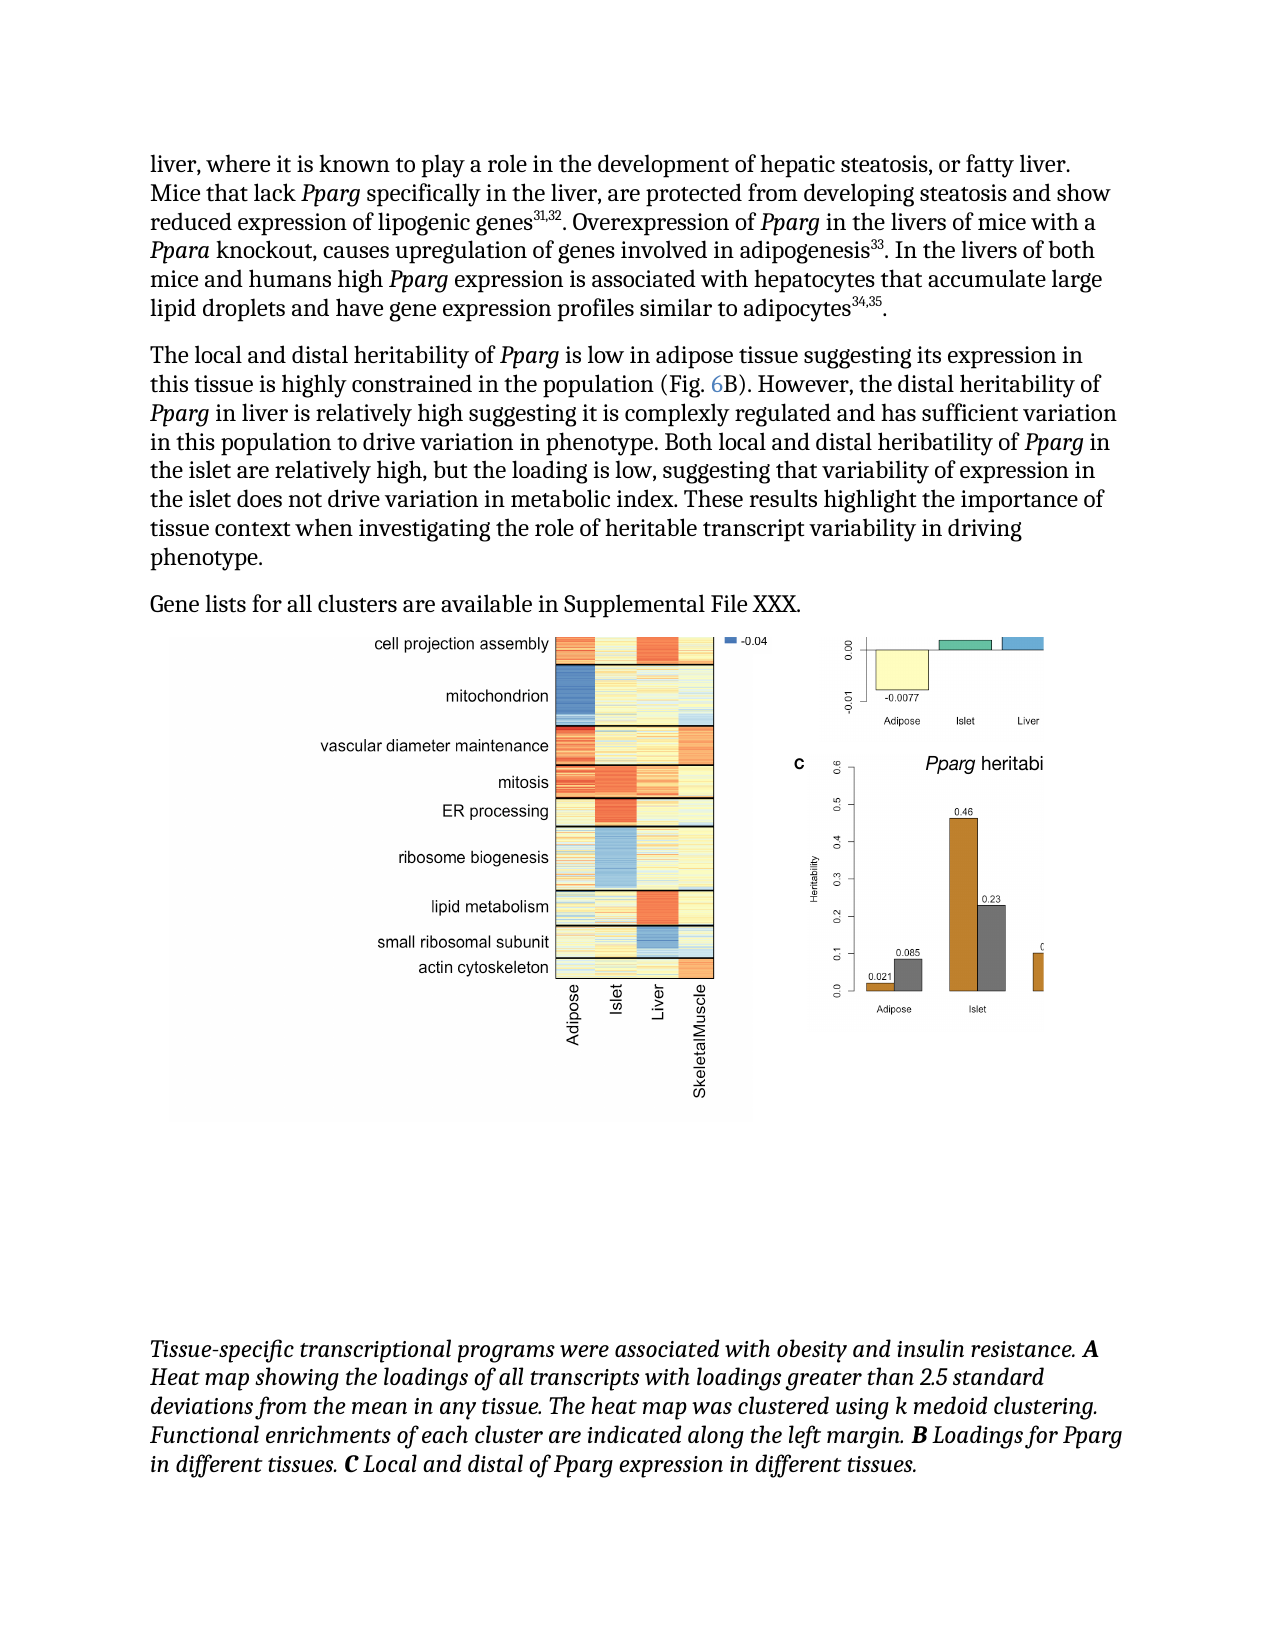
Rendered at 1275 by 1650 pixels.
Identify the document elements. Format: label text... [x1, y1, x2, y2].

text Gene lists for all clusters are available in Supplemental File XXX. [150, 590, 1125, 619]
text The local and distal heritability of Pparg is low in adipose tissue suggesting its expression in this tissue is highly constrained in the population (Fig. 6B). However, the distal heritability of Pparg in liver is relatively high suggesting it is complexly regulated and has sufficient variation in this population to drive variation in phenotype. Both local and distal heribatility of Pparg in the islet are relatively high, but the loading is low, suggesting that variability of expression in the islet does not drive variation in metabolic index. These results highlight the importance of tissue context when investigating the role of heritable transcript variability in driving phenotype. [150, 341, 1125, 571]
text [150, 150, 1125, 322]
text Tissue-specific transcriptional programs were associated with obesity and insulin resistance. A Heat map showing the loadings of all transcripts with loadings greater than 2.5 standard deviations from the mean in any tissue. The heat map was clustered using k medoid clustering. Functional enrichments of each cluster are indicated along the left margin. B Loadings for Pparg in different tissues. C Local and distal of Pparg expression in different tissues. [150, 1334, 1125, 1478]
